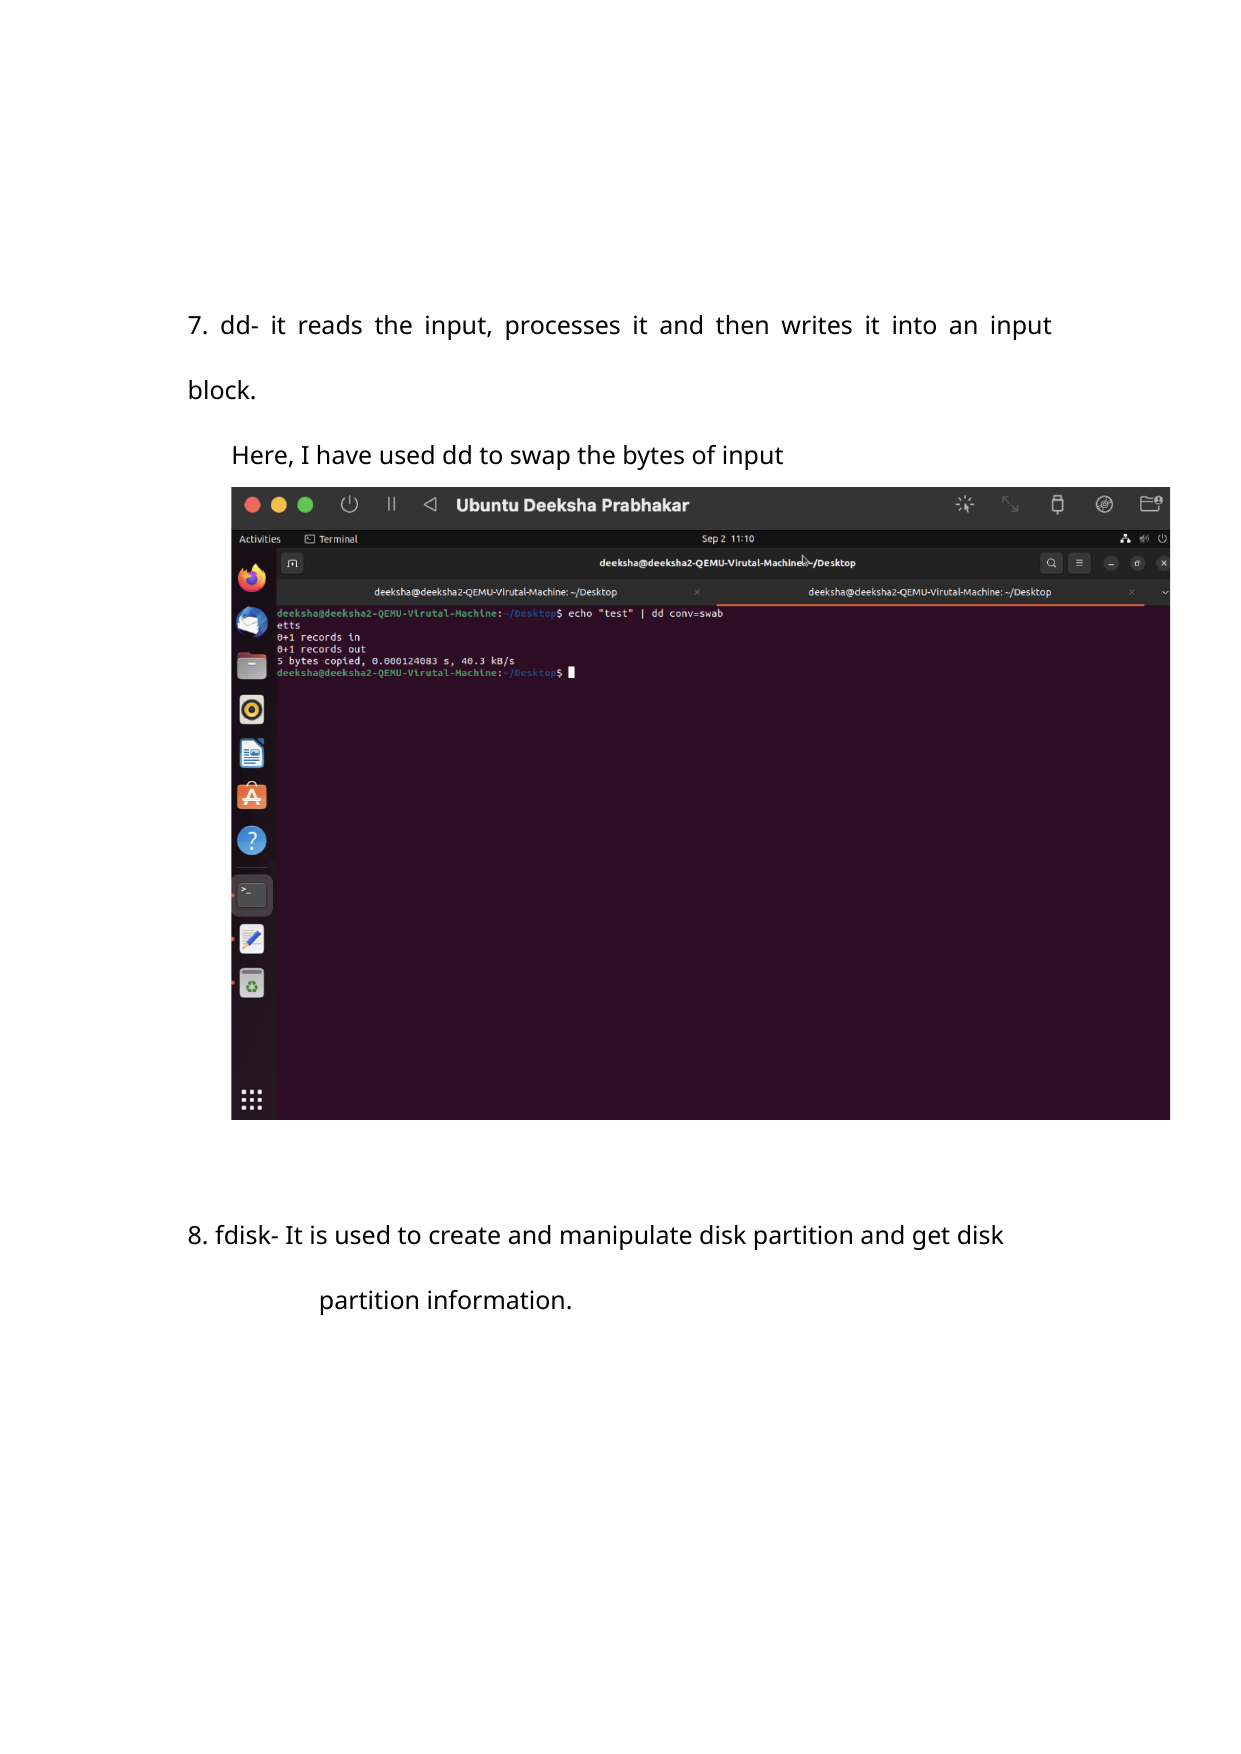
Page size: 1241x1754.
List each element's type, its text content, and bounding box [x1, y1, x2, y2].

list dd- it reads the input, processes it and then writes it into an input block. [187, 292, 1053, 422]
list fdisk- It is used to create and manipulate disk partition and get disk partition information. [187, 1202, 1053, 1332]
picture [231, 487, 1171, 1120]
list Here, I have used dd to swap the bytes of input [231, 422, 1053, 487]
